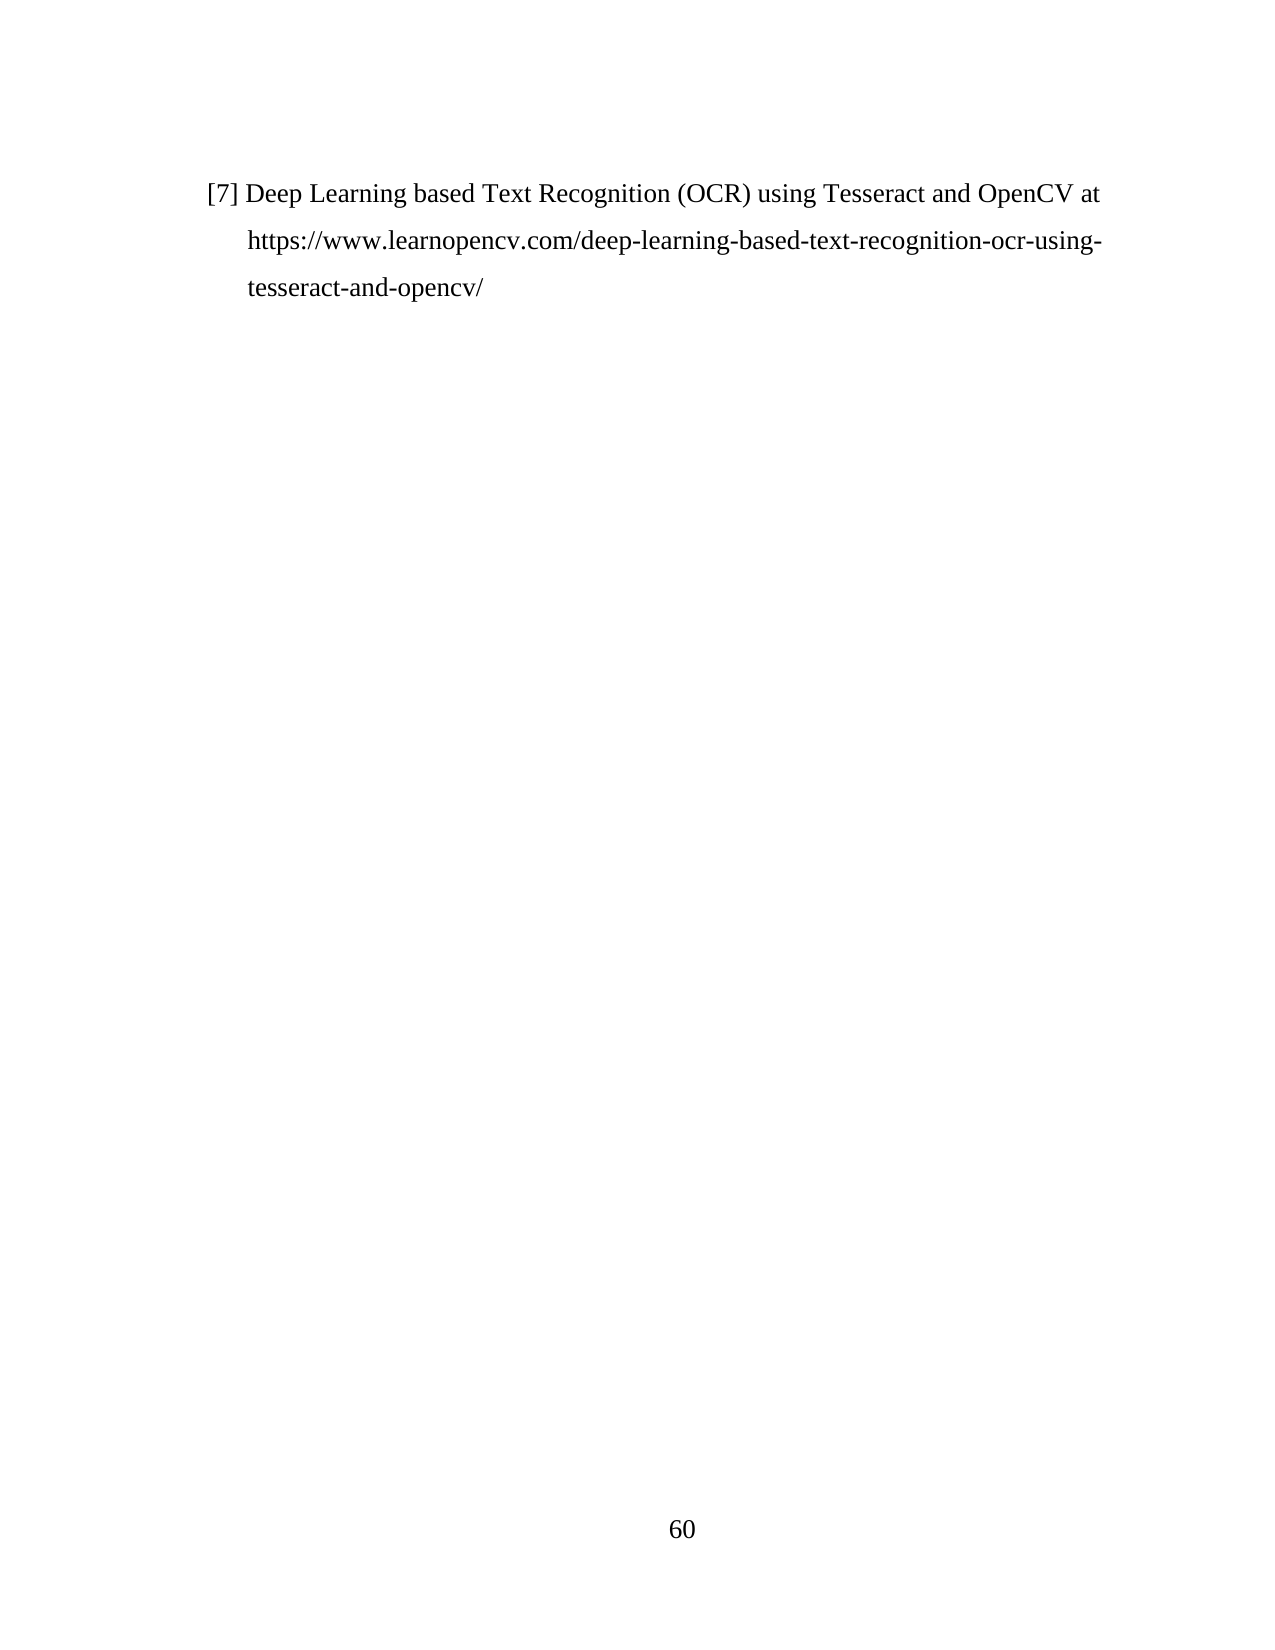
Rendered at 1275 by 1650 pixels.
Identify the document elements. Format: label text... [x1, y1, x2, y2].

text [7] Deep Learning based Text Recognition (OCR) using Tesseract and OpenCV at https://www.learnopencv.com/deep-learning-based-text-recognition-ocr-using- tesseract-and-opencv/ [207, 177, 1157, 302]
